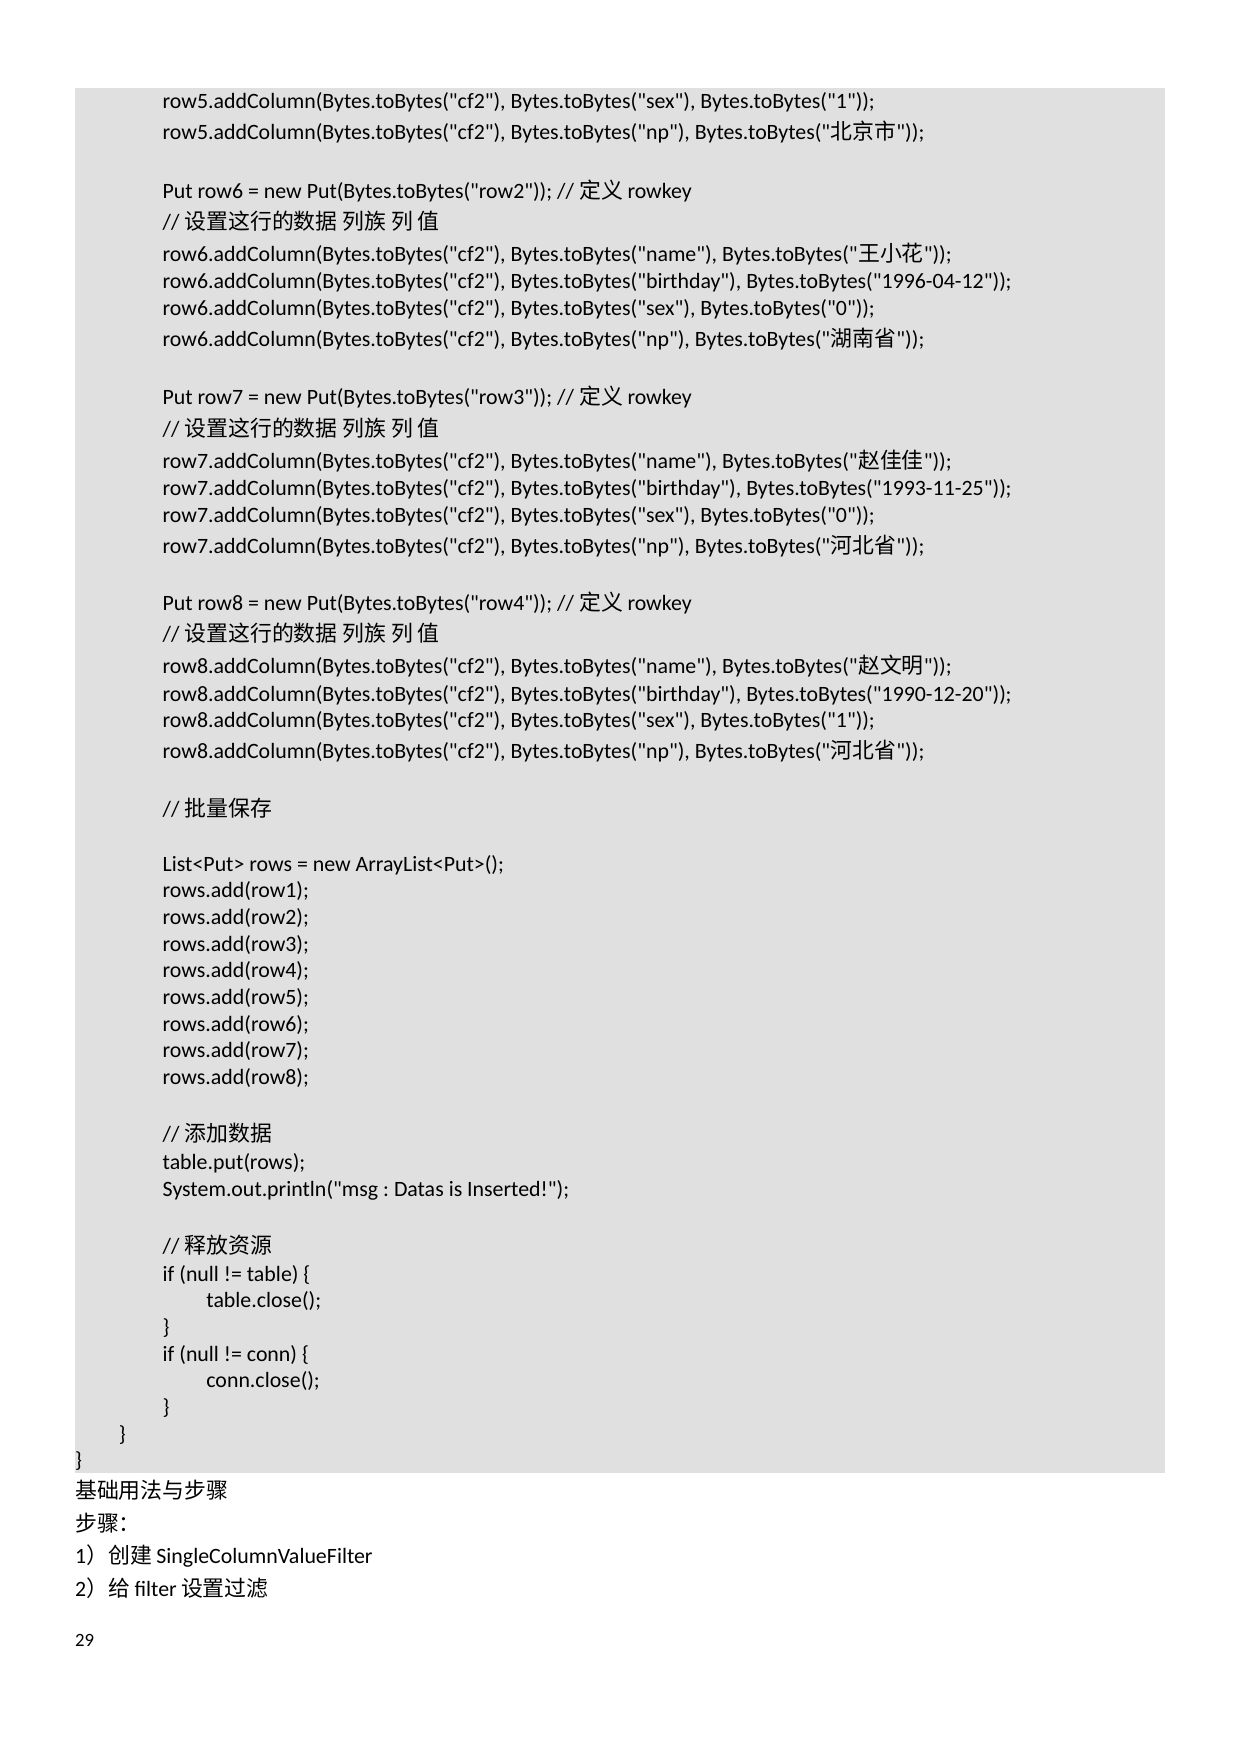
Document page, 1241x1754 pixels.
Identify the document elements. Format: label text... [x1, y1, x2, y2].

text row8.addColumn(Bytes.toBytes("cf2"), Bytes.toBytes("sex"), Bytes.toBytes("1")); [75, 706, 1165, 733]
list 1）创建SingleColumnValueFilter [75, 1538, 1165, 1571]
text Put row8 = new Put(Bytes.toBytes("row4")); // 定义rowkey [75, 585, 1165, 616]
text conn.close(); [75, 1366, 1165, 1393]
text Put row6 = new Put(Bytes.toBytes("row2")); // 定义rowkey [75, 173, 1165, 204]
text // 设置这行的数据 列族 列 值 [75, 616, 1165, 648]
text } [75, 1420, 1165, 1446]
text if (null != table) { [75, 1260, 1165, 1286]
text System.out.println("msg : Datas is Inserted!"); [75, 1175, 1165, 1201]
text table.close(); [75, 1286, 1165, 1313]
list 2）给filter设置过滤 [75, 1571, 1165, 1603]
text rows.add(row8); [75, 1063, 1165, 1090]
text // 设置这行的数据 列族 列 值 [75, 411, 1165, 443]
text row5.addColumn(Bytes.toBytes("cf2"), Bytes.toBytes("np"), Bytes.toBytes("北京市")); [75, 114, 1165, 146]
text } [75, 1393, 1165, 1420]
text row8.addColumn(Bytes.toBytes("cf2"), Bytes.toBytes("np"), Bytes.toBytes("河北省")); [75, 733, 1165, 765]
text // 添加数据 [75, 1116, 1165, 1148]
text row6.addColumn(Bytes.toBytes("cf2"), Bytes.toBytes("np"), Bytes.toBytes("湖南省")); [75, 321, 1165, 353]
text row6.addColumn(Bytes.toBytes("cf2"), Bytes.toBytes("birthday"), Bytes.toBytes("1996-04-12")); [75, 268, 1165, 294]
text rows.add(row7); [75, 1036, 1165, 1063]
text row7.addColumn(Bytes.toBytes("cf2"), Bytes.toBytes("birthday"), Bytes.toBytes("1993-11-25")); [75, 474, 1165, 501]
text List<Put> rows = new ArrayList<Put>(); [75, 850, 1165, 876]
text row8.addColumn(Bytes.toBytes("cf2"), Bytes.toBytes("birthday"), Bytes.toBytes("1990-12-20")); [75, 680, 1165, 706]
text rows.add(row2); [75, 903, 1165, 930]
list 基础用法与步骤 [75, 1473, 1165, 1506]
text Put row7 = new Put(Bytes.toBytes("row3")); // 定义rowkey [75, 379, 1165, 411]
text row7.addColumn(Bytes.toBytes("cf2"), Bytes.toBytes("name"), Bytes.toBytes("赵佳佳")); [75, 443, 1165, 474]
list 步骤： [75, 1506, 1165, 1538]
text // 释放资源 [75, 1228, 1165, 1260]
text rows.add(row3); [75, 930, 1165, 956]
text row7.addColumn(Bytes.toBytes("cf2"), Bytes.toBytes("np"), Bytes.toBytes("河北省")); [75, 528, 1165, 559]
text rows.add(row4); [75, 956, 1165, 983]
text } [75, 1313, 1165, 1340]
text row6.addColumn(Bytes.toBytes("cf2"), Bytes.toBytes("sex"), Bytes.toBytes("0")); [75, 294, 1165, 321]
text // 批量保存 [75, 791, 1165, 823]
text rows.add(row1); [75, 876, 1165, 903]
text row5.addColumn(Bytes.toBytes("cf2"), Bytes.toBytes("sex"), Bytes.toBytes("1")); [75, 88, 1165, 114]
text } [75, 1446, 1165, 1473]
text row8.addColumn(Bytes.toBytes("cf2"), Bytes.toBytes("name"), Bytes.toBytes("赵文明")); [75, 648, 1165, 680]
text row7.addColumn(Bytes.toBytes("cf2"), Bytes.toBytes("sex"), Bytes.toBytes("0")); [75, 501, 1165, 528]
text // 设置这行的数据 列族 列 值 [75, 204, 1165, 236]
text table.put(rows); [75, 1148, 1165, 1175]
text rows.add(row6); [75, 1010, 1165, 1036]
text if (null != conn) { [75, 1340, 1165, 1366]
text row6.addColumn(Bytes.toBytes("cf2"), Bytes.toBytes("name"), Bytes.toBytes("王小花")); [75, 236, 1165, 268]
text rows.add(row5); [75, 983, 1165, 1010]
